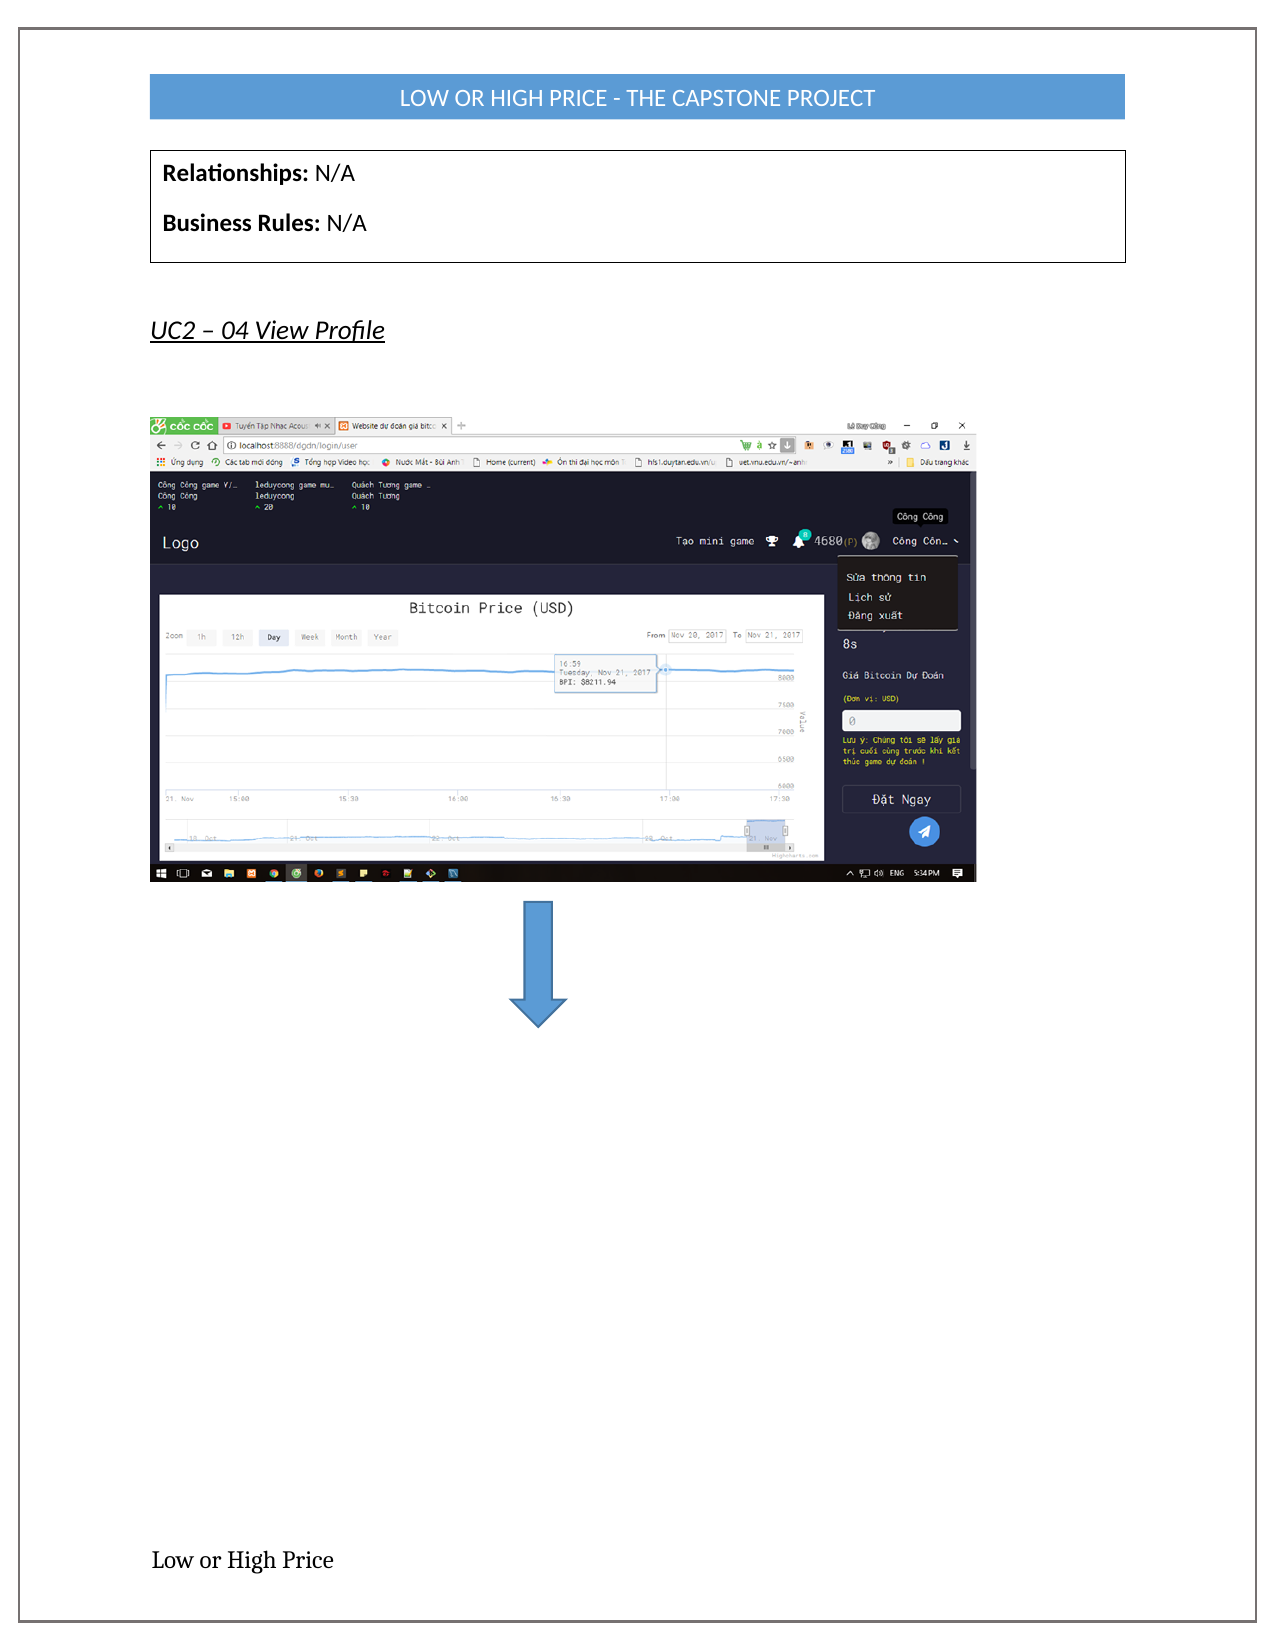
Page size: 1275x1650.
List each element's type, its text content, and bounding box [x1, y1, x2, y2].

picture [150, 417, 977, 882]
text UC2 – 04 View Profile [150, 313, 1125, 346]
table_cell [151, 151, 1125, 262]
